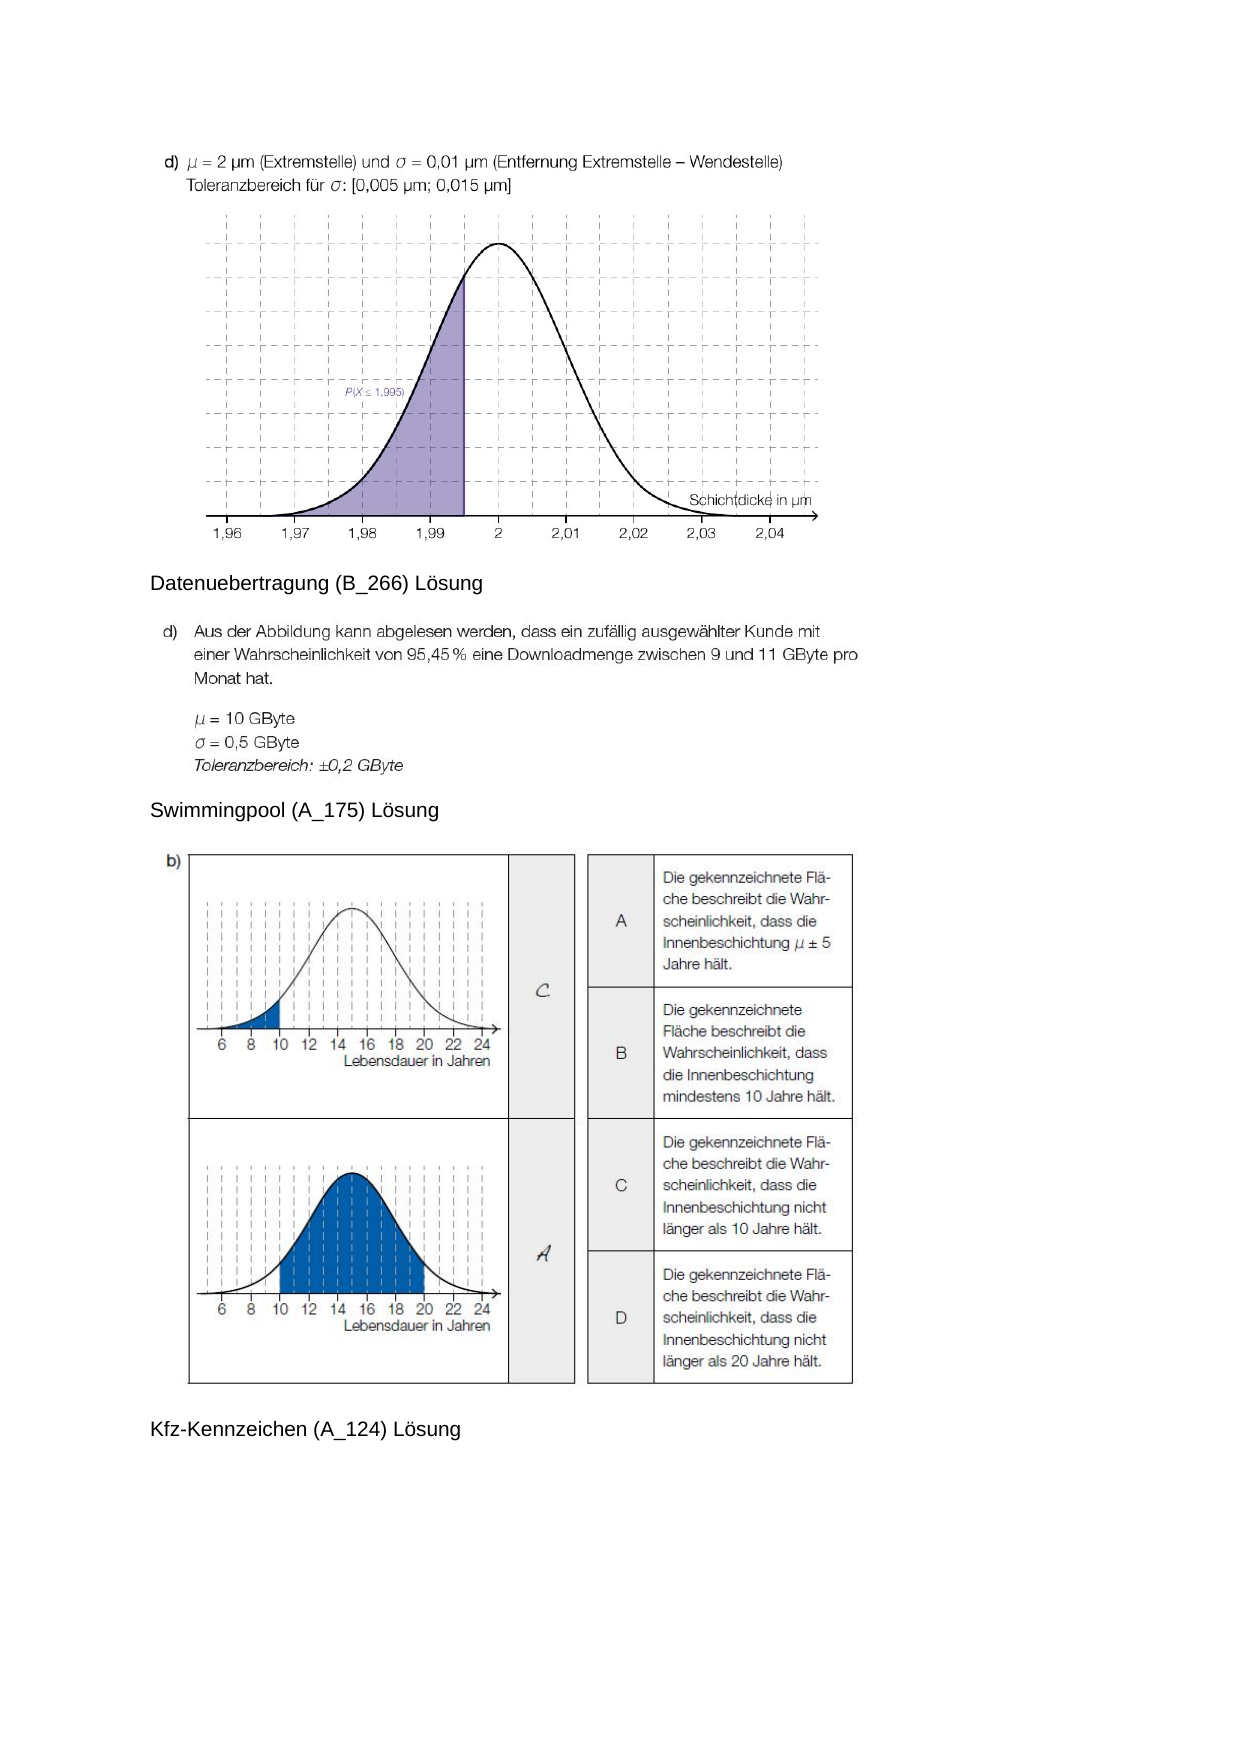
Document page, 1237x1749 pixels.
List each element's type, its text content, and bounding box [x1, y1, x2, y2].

picture [150, 840, 859, 1399]
picture [150, 613, 859, 779]
picture [150, 150, 859, 553]
text Kfz-Kennzeichen (A_124) Lösung [150, 1417, 1086, 1441]
text Datenuebertragung (B_266) Lösung [150, 571, 1086, 595]
text Swimmingpool (A_175) Lösung [150, 798, 1086, 822]
